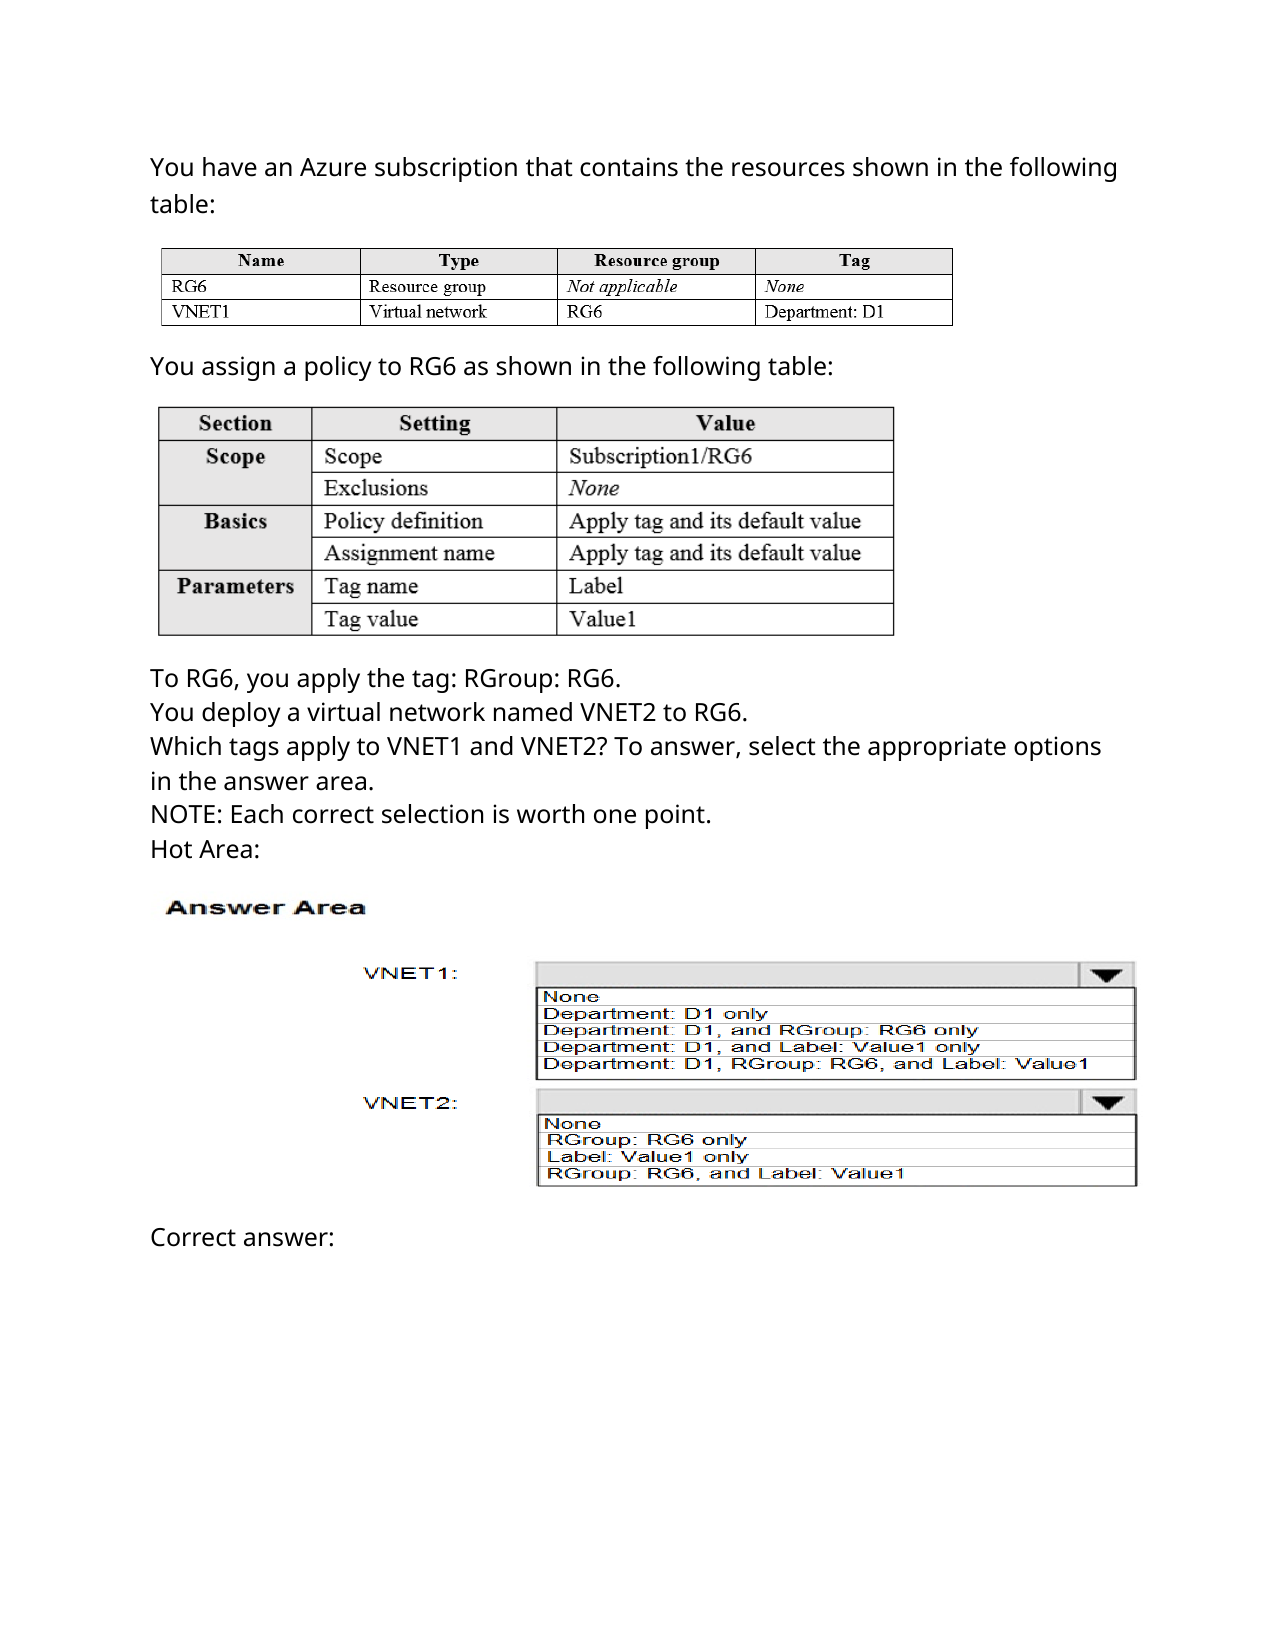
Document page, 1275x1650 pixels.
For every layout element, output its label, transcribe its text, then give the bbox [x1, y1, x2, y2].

text You deploy a virtual network named VNET2 to RG6. [150, 695, 1125, 729]
text Correct answer: [150, 1219, 1125, 1253]
text Hot Area: [150, 831, 1125, 865]
text NOTE: Each correct selection is worth one point. [150, 797, 1125, 831]
text To RG6, you apply the tag: RGroup: RG6. [150, 661, 1125, 695]
text You assign a policy to RG6 as shown in the following table: [150, 348, 1125, 382]
text You have an Azure subscription that contains the resources shown in the following table: [150, 150, 1125, 221]
text Which tags apply to VNET1 and VNET2? To answer, select the appropriate options in the answer area. [150, 729, 1125, 797]
